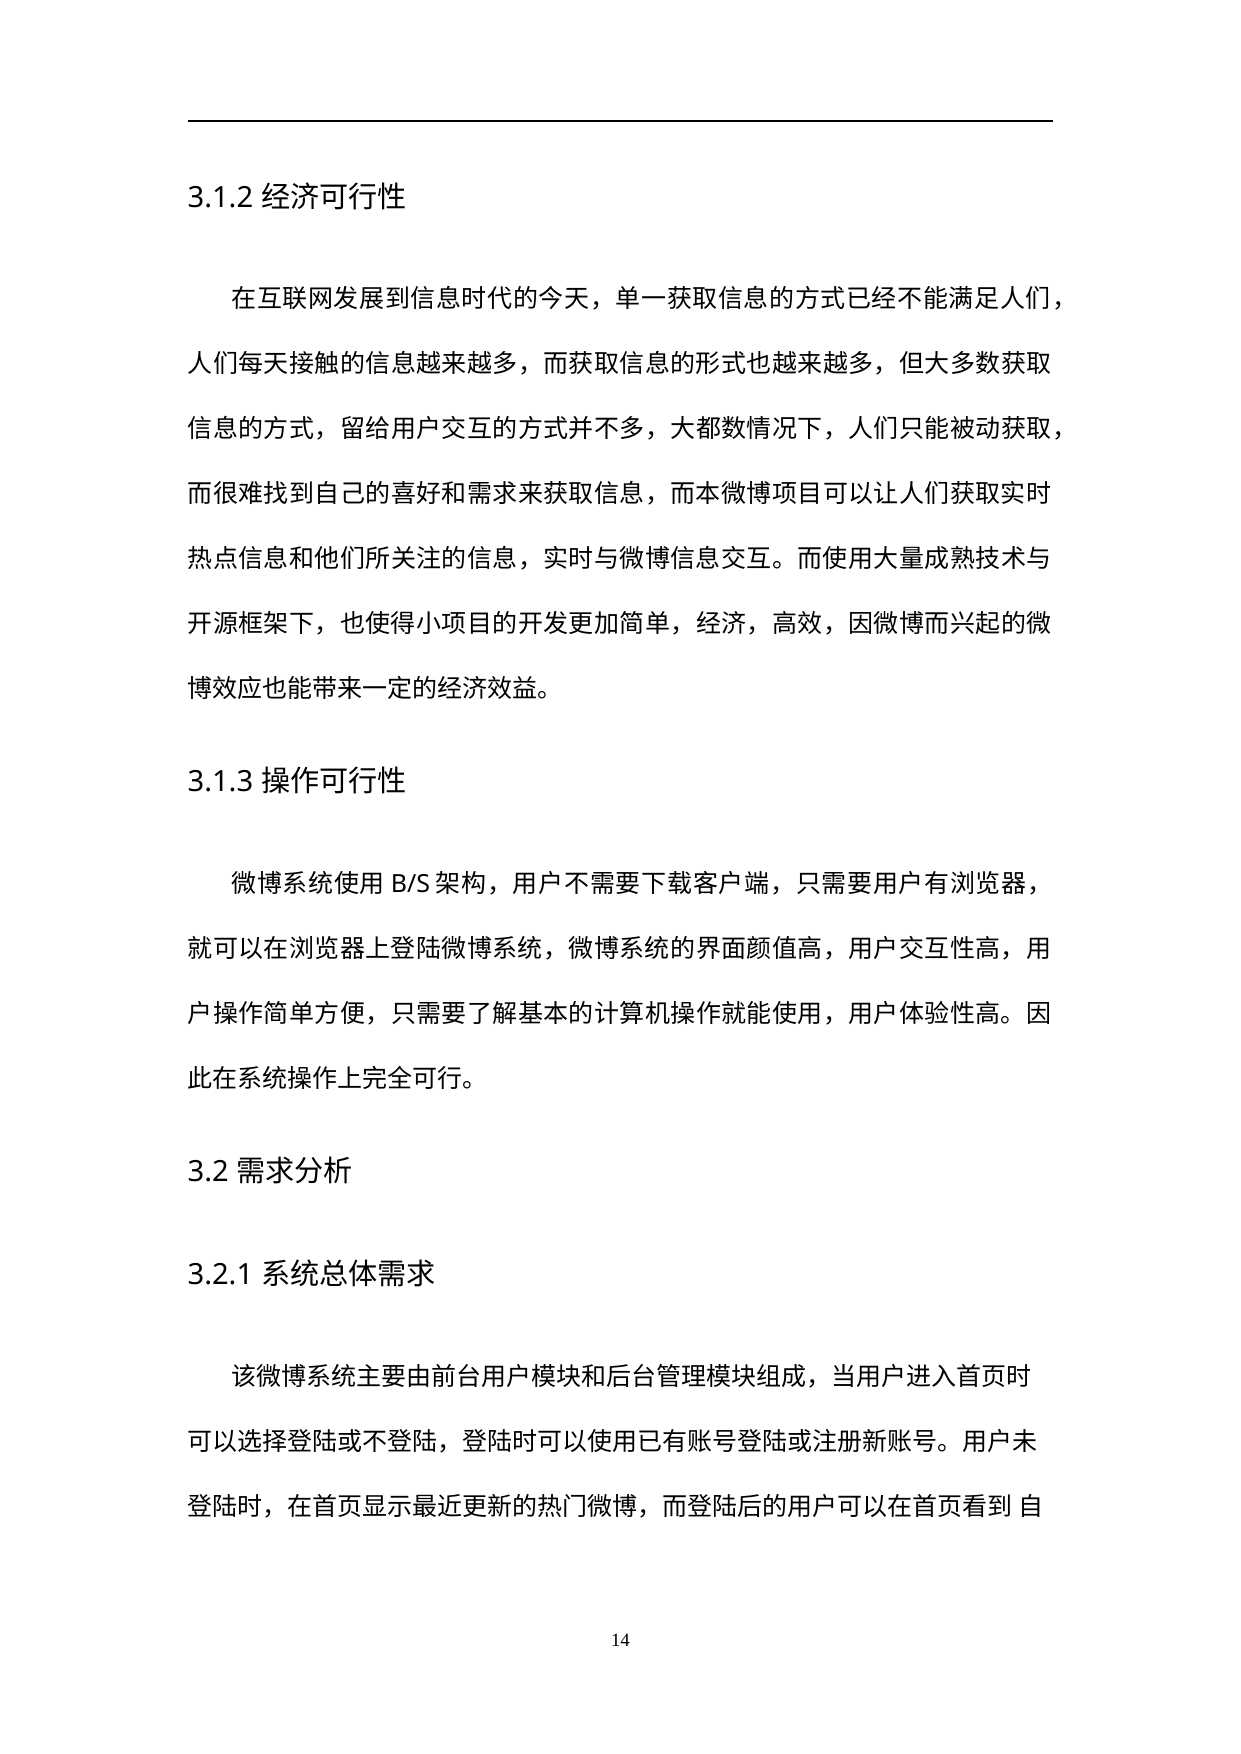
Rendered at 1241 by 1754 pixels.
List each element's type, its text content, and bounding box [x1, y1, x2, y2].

text 在互联网发展到信息时代的今天，单一获取信息的方式已经不能满足人们，人们每天接触的信息越来越多，而获取信息的形式也越来越多，但大多数获取信息的方式，留给用户交互的方式并不多，大都数情况下，人们只能被动获取，而很难找到自己的喜好和需求来获取信息，而本微博项目可以让人们获取实时热点信息和他们所关注的信息，实时与微博信息交互。而使用大量成熟技术与开源框架下，也使得小项目的开发更加简单，经济，高效，因微博而兴起的微博效应也能带来一定的经济效益。 [187, 264, 1053, 719]
subtitle 3.2.1 系统总体需求 [187, 1239, 1053, 1304]
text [187, 1342, 1053, 1537]
subtitle 3.2 需求分析 [187, 1136, 1053, 1201]
subtitle 3.1.3 操作可行性 [187, 747, 1053, 812]
text 微博系统使用B/S架构，用户不需要下载客户端，只需要用户有浏览器，就可以在浏览器上登陆微博系统，微博系统的界面颜值高，用户交互性高，用户操作简单方便，只需要了解基本的计算机操作就能使用，用户体验性高。因此在系统操作上完全可行。 [187, 849, 1053, 1109]
subtitle 3.1.2 经济可行性 [187, 162, 1053, 227]
